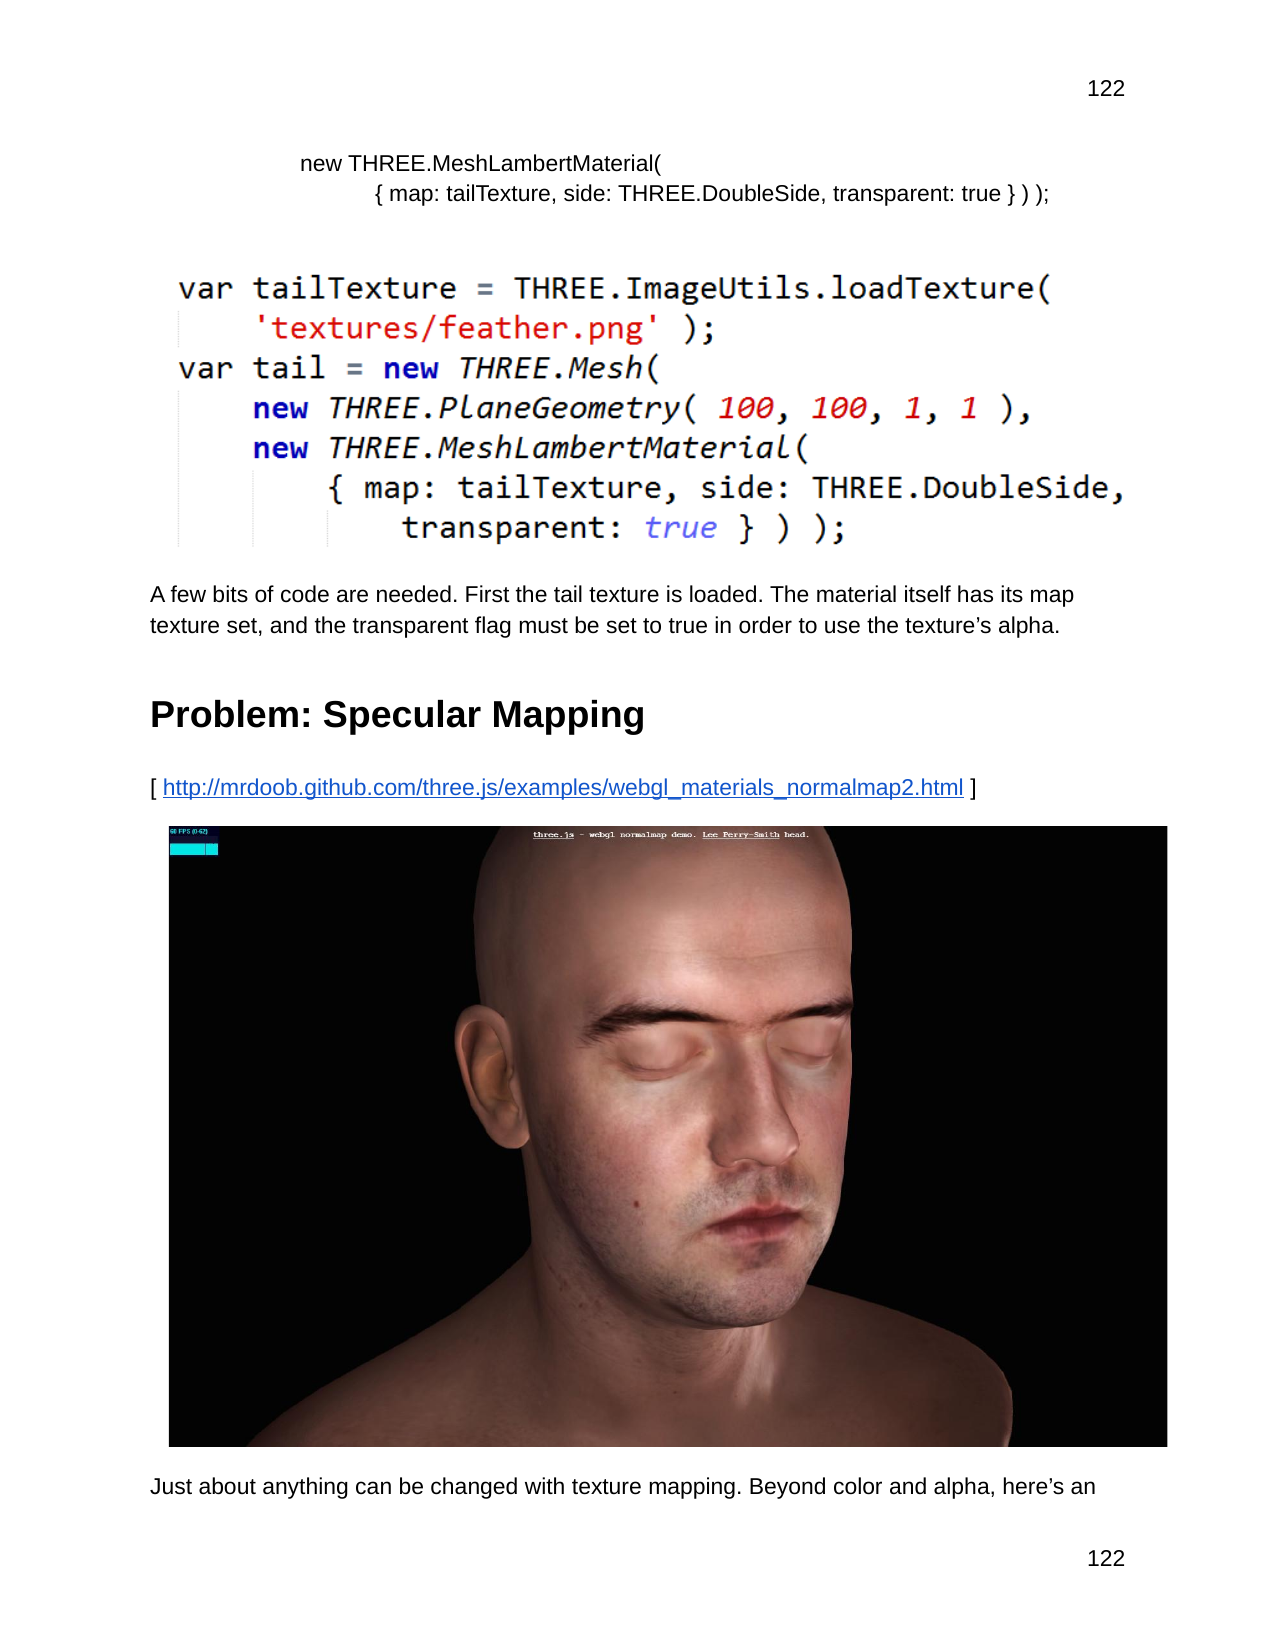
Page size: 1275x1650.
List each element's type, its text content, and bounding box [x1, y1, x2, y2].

text { map: tailTexture, side: THREE.DoubleSide, transparent: true } ) ); [150, 180, 1125, 207]
picture [168, 270, 1133, 548]
text [ http://mrdoob.github.com/three.js/examples/webgl_materials_normalmap2.html ] [150, 774, 1125, 800]
text new THREE.MeshLambertMaterial( [150, 150, 1125, 176]
text A few bits of code are needed. First the tail texture is loaded. The material itself has its map texture set, and the transparent flag must be set to true in order to use the texture’s alpha. [150, 581, 1125, 638]
picture [168, 826, 1168, 1447]
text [150, 1473, 1125, 1499]
subtitle Problem: Specular Mapping [150, 692, 1125, 735]
